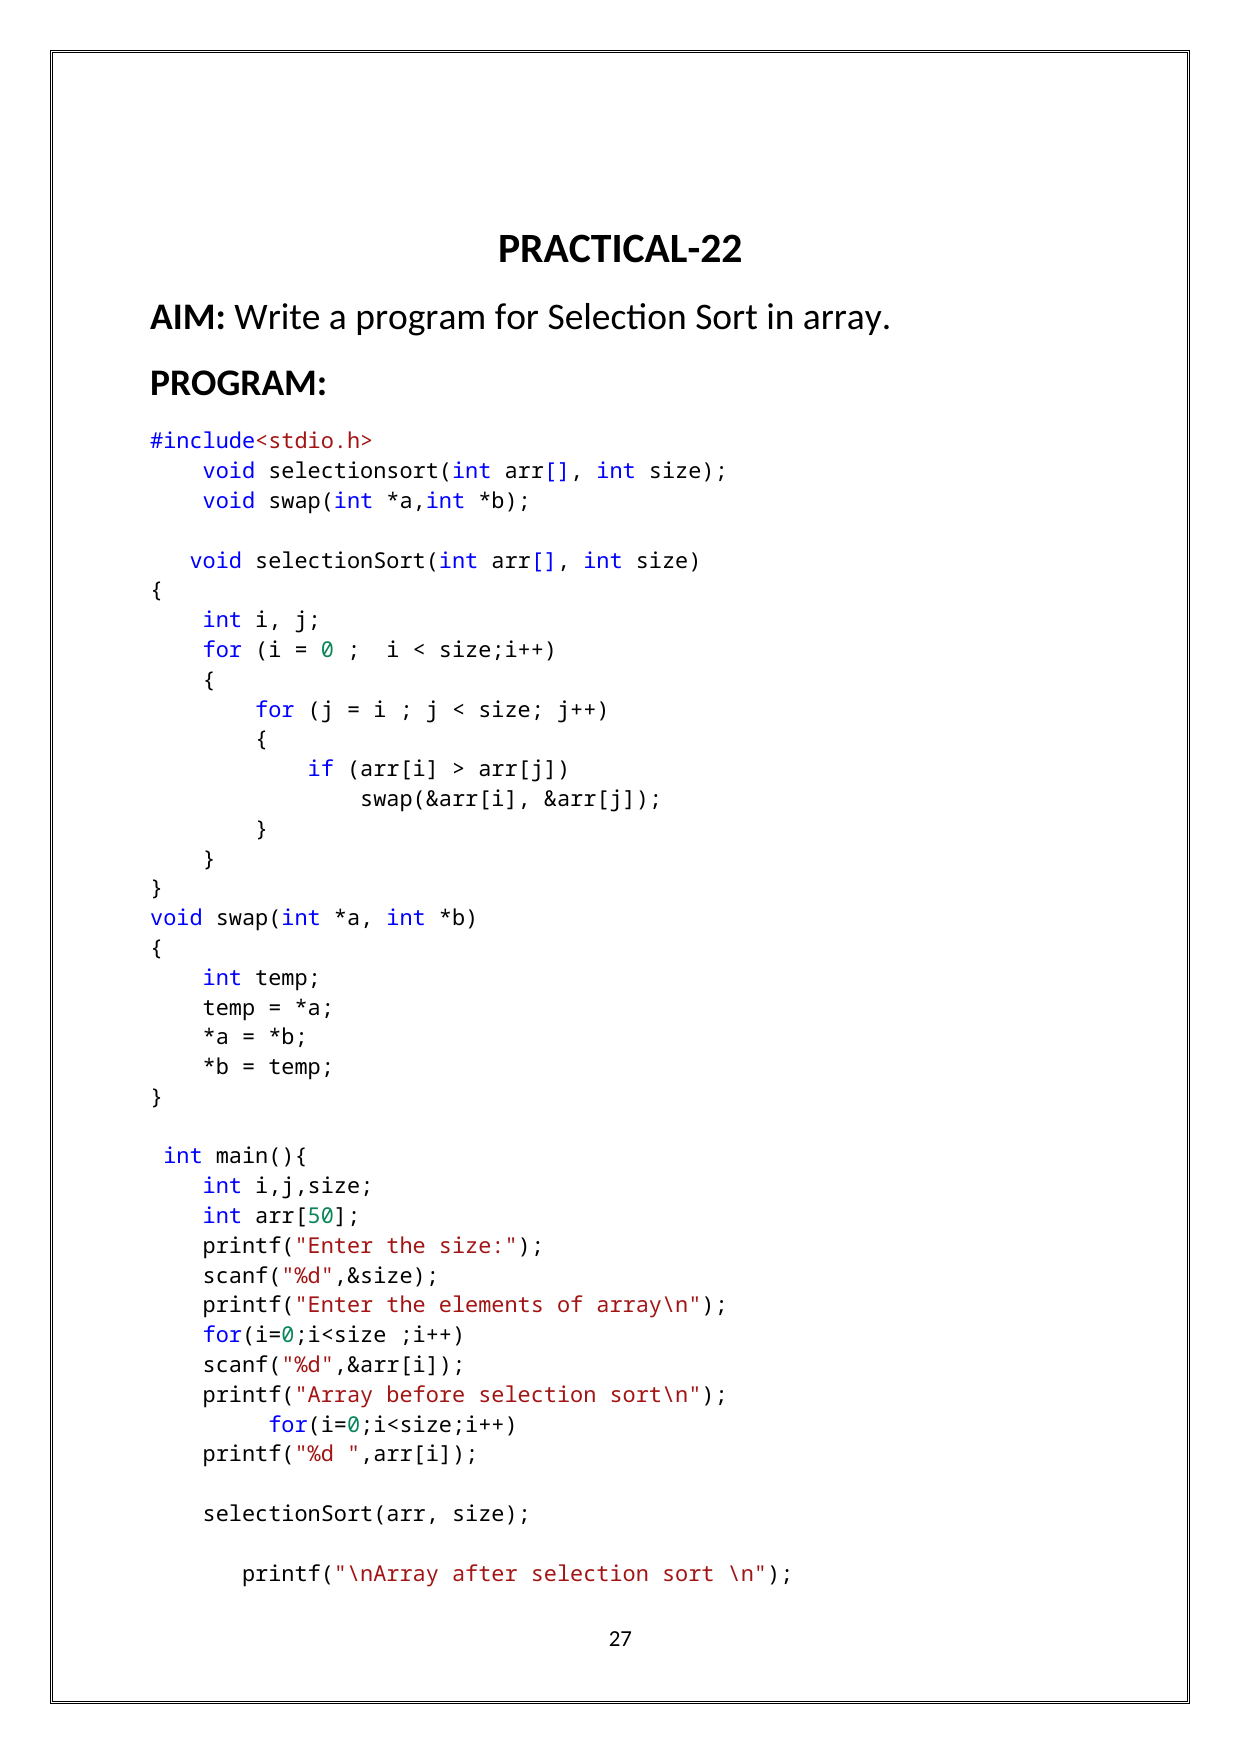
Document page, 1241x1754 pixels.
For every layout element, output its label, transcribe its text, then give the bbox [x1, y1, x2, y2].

text } [150, 1081, 1090, 1111]
text for (j = i ; j < size; j++) [150, 693, 1090, 723]
text PROGRAM: [150, 359, 1090, 405]
text { [150, 932, 1090, 962]
text scanf("%d",&size); [150, 1259, 1090, 1289]
text { [150, 723, 1090, 753]
text int temp; [150, 962, 1090, 991]
text } [150, 872, 1090, 902]
text #include<stdio.h> [150, 425, 1090, 455]
text { [150, 664, 1090, 693]
text *a = *b; [150, 1021, 1090, 1051]
text int arr[50]; [150, 1200, 1090, 1230]
text void selectionsort(int arr[], int size); [150, 455, 1090, 485]
text printf("Array before selection sort\n"); [150, 1379, 1090, 1408]
text for (i = 0 ; i < size;i++) [150, 634, 1090, 664]
text selectionSort(arr, size); [150, 1498, 1090, 1528]
text } [150, 813, 1090, 842]
text void selectionSort(int arr[], int size) [150, 544, 1090, 574]
text printf("Enter the elements of array\n"); [150, 1289, 1090, 1319]
text PRACTICAL-22 [150, 222, 1090, 272]
text for(i=0;i<size ;i++) [150, 1319, 1090, 1349]
text printf("%d ",arr[i]); [150, 1438, 1090, 1468]
text if (arr[i] > arr[j]) [150, 753, 1090, 783]
text void swap(int *a,int *b); [150, 485, 1090, 515]
text scanf("%d",&arr[i]); [150, 1349, 1090, 1379]
text int i,j,size; [150, 1170, 1090, 1200]
text for(i=0;i<size;i++) [150, 1408, 1090, 1438]
text void swap(int *a, int *b) [150, 902, 1090, 932]
text AIM: Write a program for Selection Sort in array. [150, 293, 1090, 339]
text swap(&arr[i], &arr[j]); [150, 783, 1090, 813]
text printf("Enter the size:"); [150, 1230, 1090, 1259]
text { [150, 574, 1090, 604]
text int i, j; [150, 604, 1090, 634]
text int main(){ [150, 1140, 1090, 1170]
text printf("\nArray after selection sort \n"); [150, 1557, 1090, 1587]
text *b = temp; [150, 1051, 1090, 1081]
text temp = *a; [150, 991, 1090, 1021]
text } [150, 842, 1090, 872]
